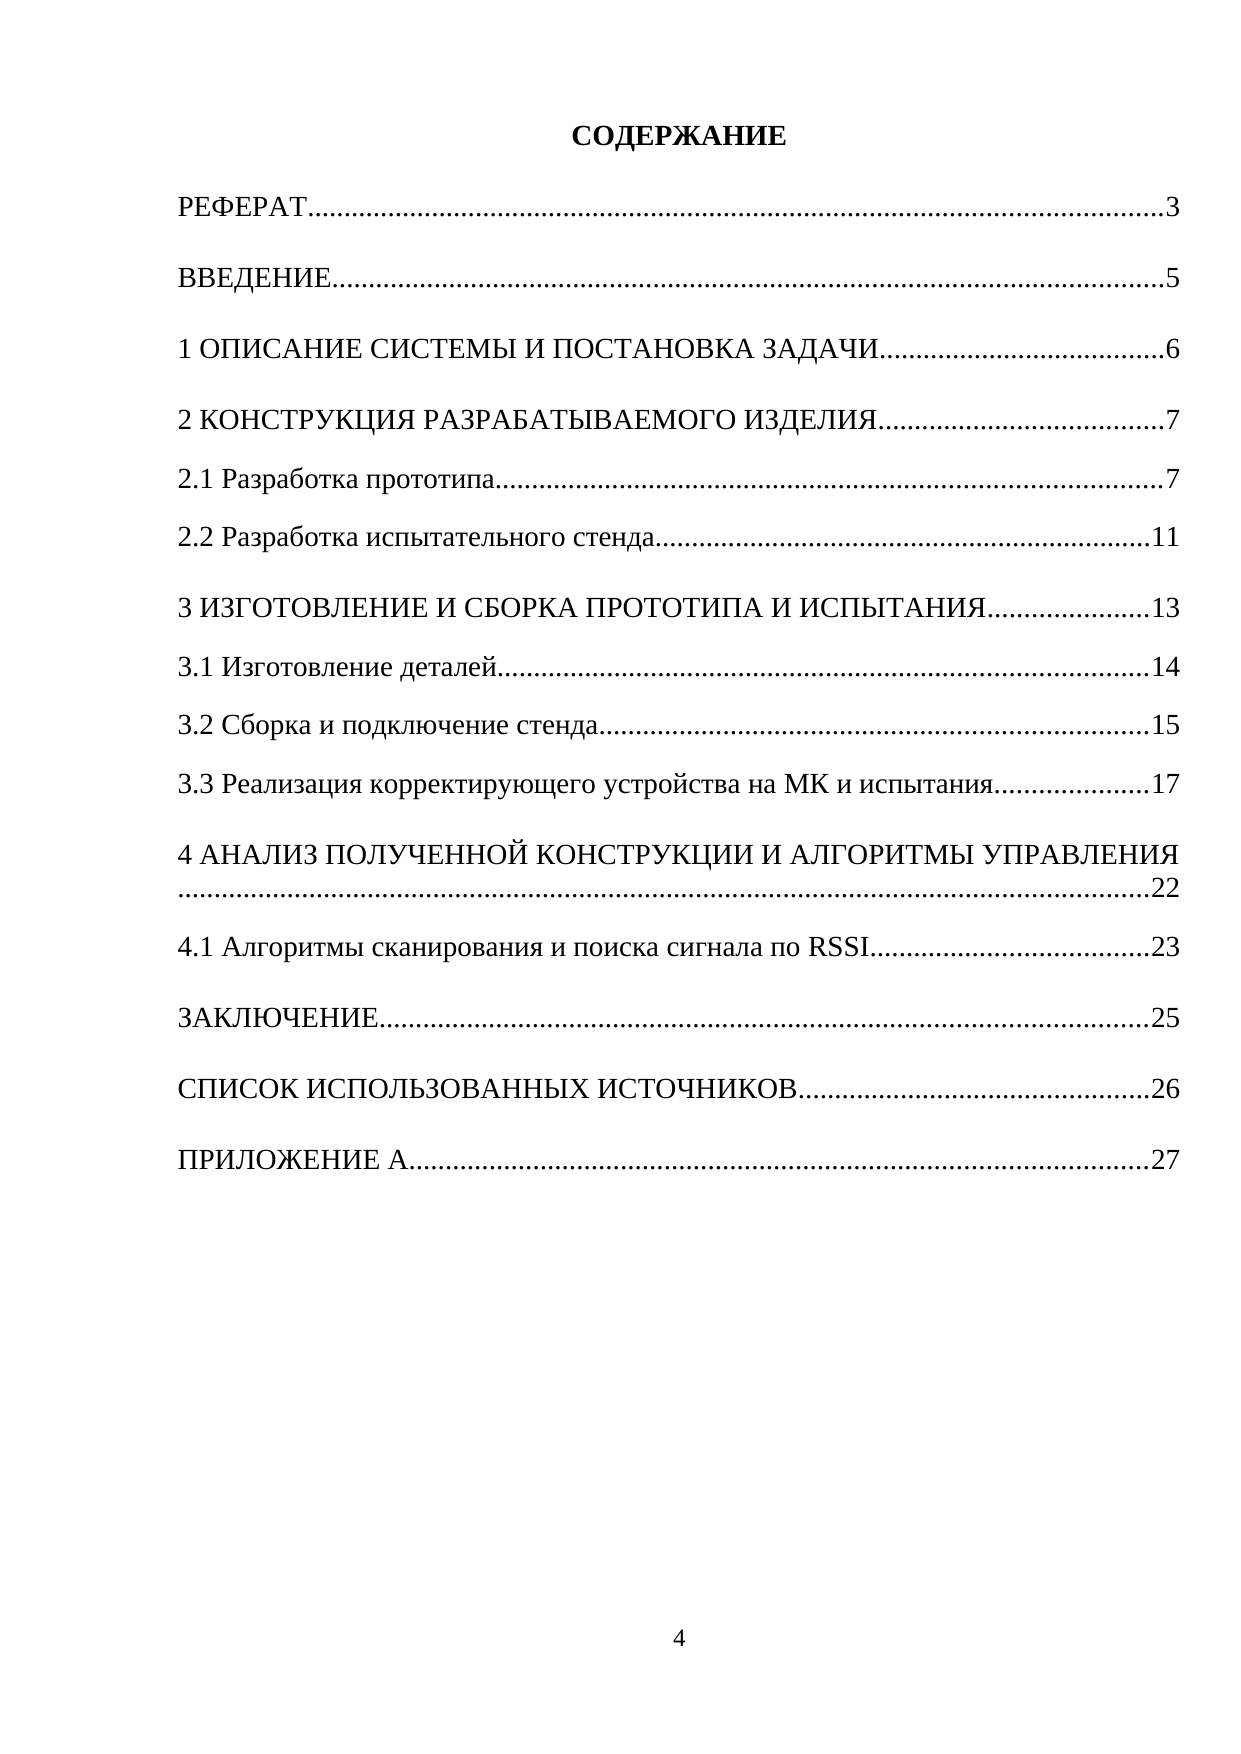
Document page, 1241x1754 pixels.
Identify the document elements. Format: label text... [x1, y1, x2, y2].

text ПРИЛОЖЕНИЕ A 27 [177, 1142, 1181, 1176]
text 2 КОНСТРУКЦИЯ РАЗРАБАТЫВАЕМОГО ИЗДЕЛИЯ 7 [177, 402, 1181, 436]
text 1 ОПИСАНИЕ СИСТЕМЫ И ПОСТАНОВКА ЗАДАЧИ 6 [177, 331, 1181, 365]
text 2.2 Разработка испытательного стенда 11 [177, 519, 1181, 553]
text СПИСОК ИСПОЛЬЗОВАННЫХ ИСТОЧНИКОВ 26 [177, 1071, 1181, 1105]
text ЗАКЛЮЧЕНИЕ 25 [177, 1000, 1181, 1034]
text ВВЕДЕНИЕ 5 [177, 260, 1181, 294]
text 3.2 Сборка и подключение стенда 15 [177, 707, 1181, 741]
text 3 ИЗГОТОВЛЕНИЕ И СБОРКА ПРОТОТИПА И ИСПЫТАНИЯ 13 [177, 590, 1181, 624]
text 4.1 Алгоритмы сканирования и поиска сигнала по RSSI 23 [177, 929, 1181, 963]
text 4 АНАЛИЗ ПОЛУЧЕННОЙ КОНСТРУКЦИИ И АЛГОРИТМЫ УПРАВЛЕНИЯ 22 [177, 837, 1181, 904]
text РЕФЕРАТ 3 [177, 189, 1181, 223]
text 3.1 Изготовление деталей 14 [177, 649, 1181, 682]
text 3.3 Реализация корректирующего устройства на МК и испытания 17 [177, 766, 1181, 799]
text 2.1 Разработка прототипа 7 [177, 461, 1181, 494]
text СОДЕРЖАНИЕ [177, 118, 1181, 152]
